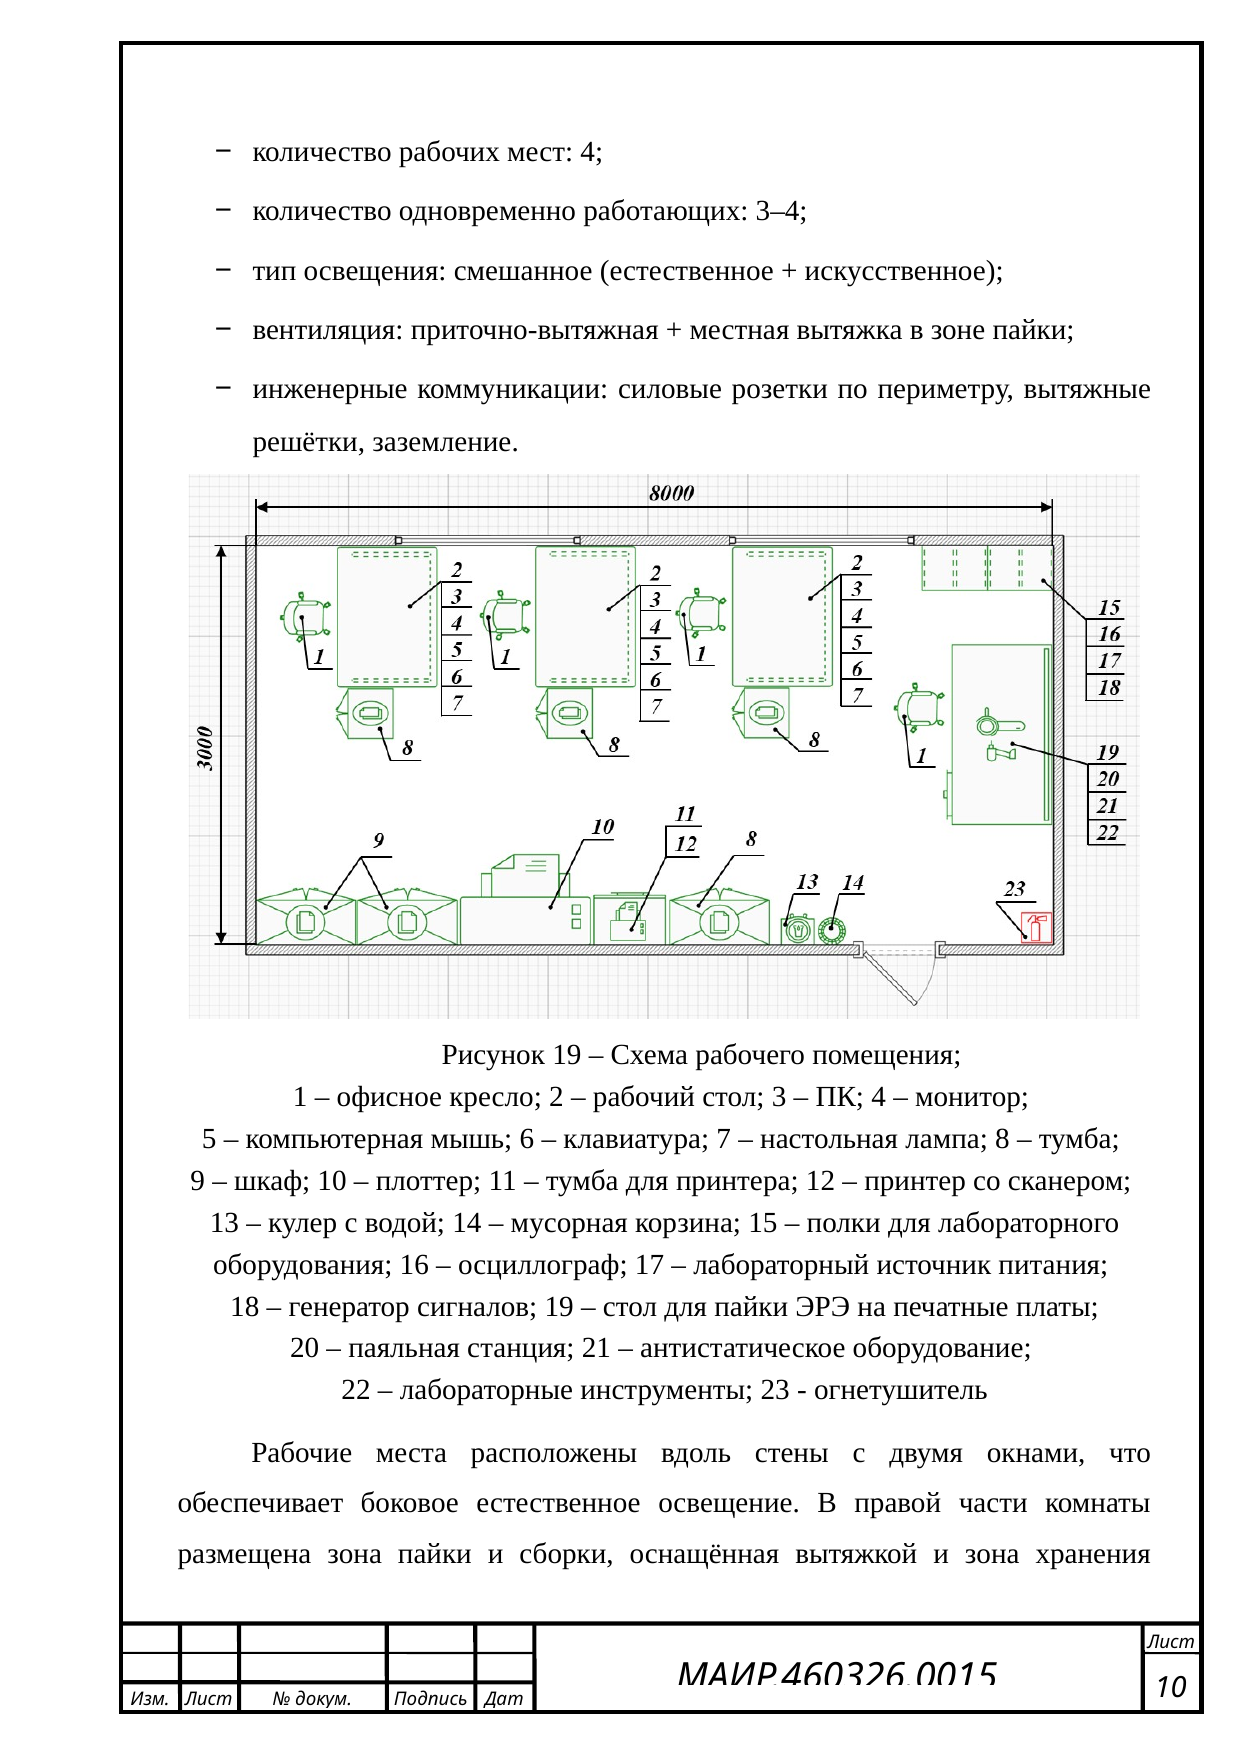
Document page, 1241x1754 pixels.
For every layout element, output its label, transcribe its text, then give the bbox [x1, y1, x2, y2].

list тип освещения: смешанное (естественное + искусственное); [215, 249, 1152, 288]
list вентиляция: приточно‑вытяжная + местная вытяжка в зоне пайки; [215, 308, 1152, 348]
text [177, 1435, 1152, 1569]
list количество рабочих мест: 4; [215, 130, 1152, 169]
picture [188, 474, 1140, 1019]
text Рисунок – Схема рабочего помещения; 1 – офисное кресло; 2 – рабочий стол; 3 – ПК; 4 – монитор; 5 – компьютерная мышь; 6 – клавиатура; 7 – настольная лампа; 8 – тумба; 9 – шкаф; 10 – плоттер; 11 – тумба для принтера; 12 – принтер со сканером; 13 – кулер с водой; 14 – мусорная корзина; 15 – полки для лабораторного оборудования; 16 – осциллограф; 17 – лабораторный источник питания; 18 – генератор сигналов; 19 – стол для пайки ЭРЭ на печатные платы; 20 – паяльная станция; 21 – антистатическое оборудование; 22 – лабораторные инструменты; 23 - огнетушитель [177, 1037, 1152, 1406]
list инженерные коммуникации: силовые розетки по периметру, вытяжные решётки, заземление. [215, 368, 1152, 458]
list количество одновременно работающих: 3–4; [215, 189, 1152, 229]
